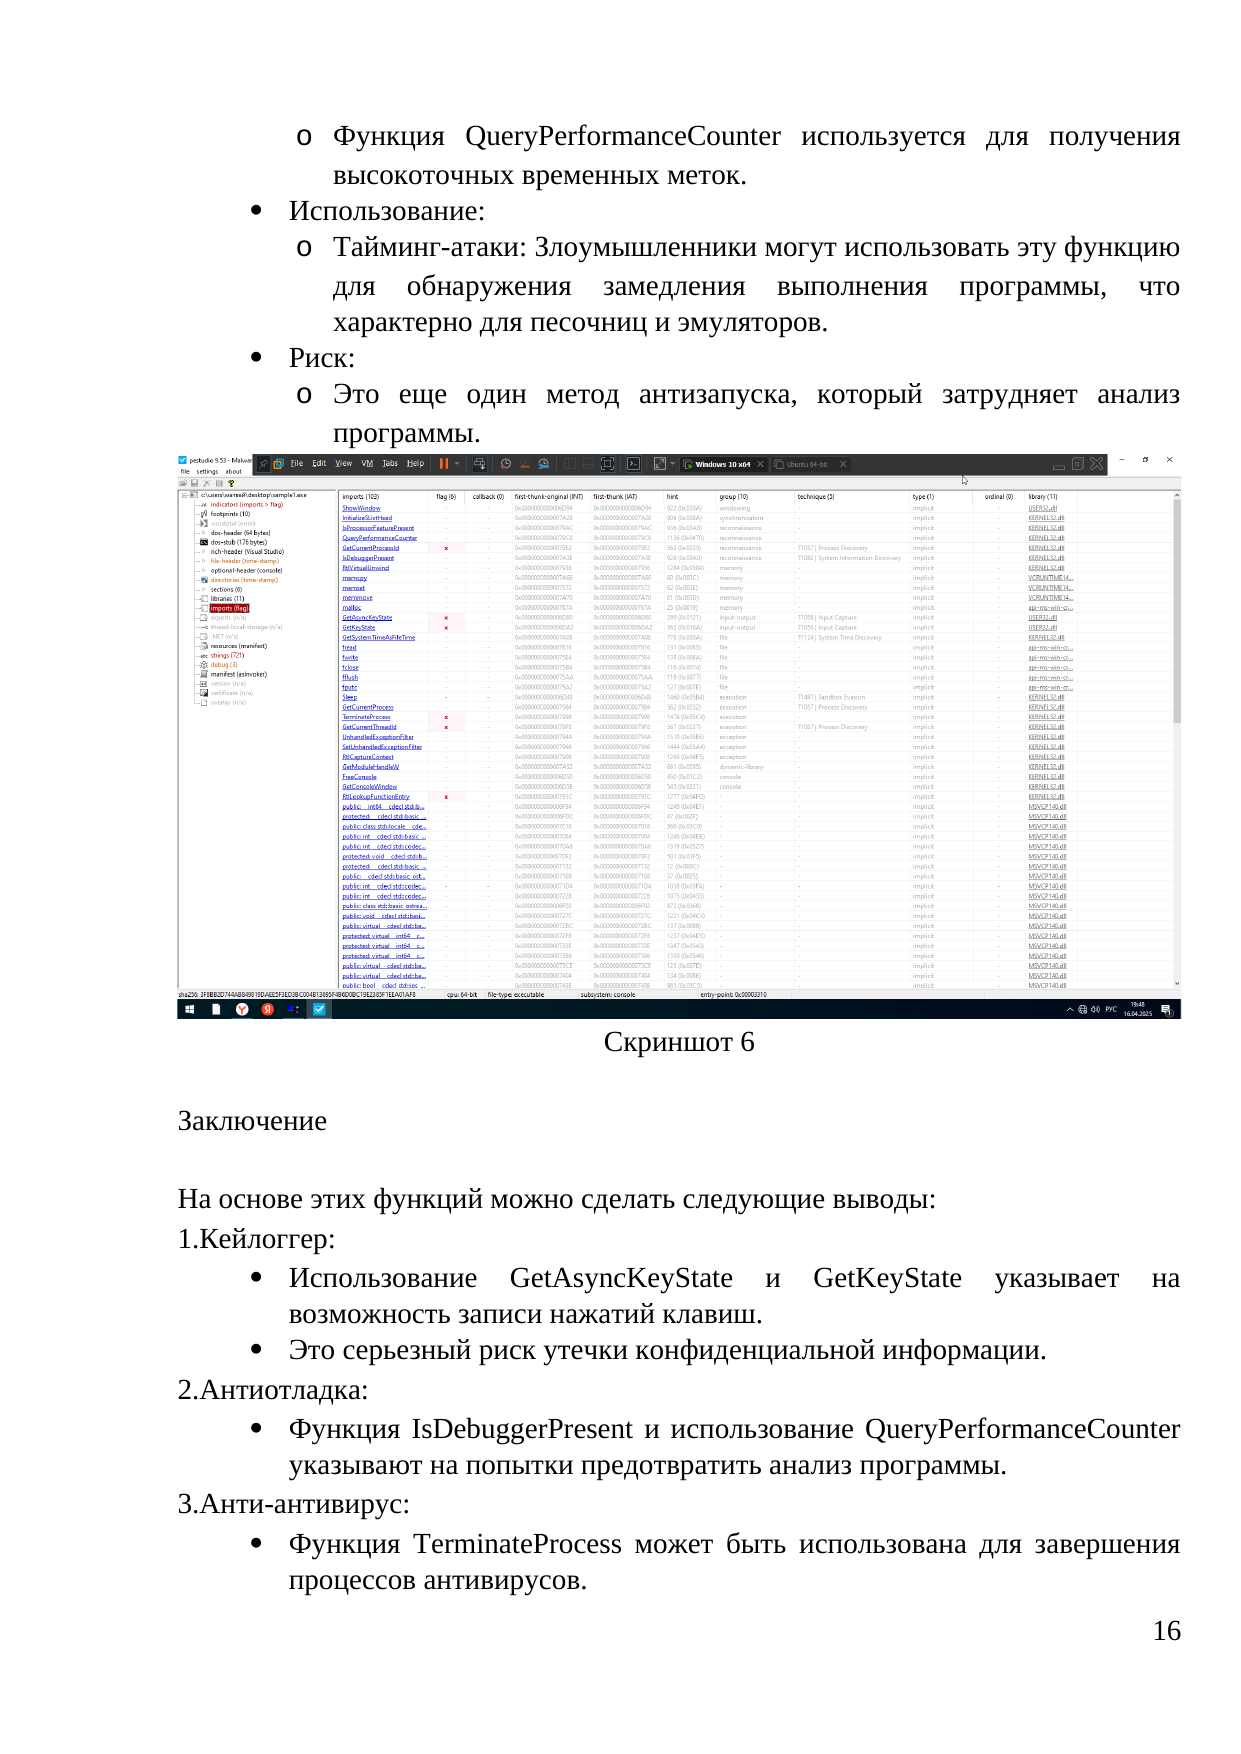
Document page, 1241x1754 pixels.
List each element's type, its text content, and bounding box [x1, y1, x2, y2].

text 2.Антиотладка: [177, 1372, 1181, 1405]
text 3.Анти-антивирус: [177, 1487, 1181, 1520]
text 1.Кейлоггер: [177, 1221, 1181, 1254]
list Функция TerminateProcess может быть использована для завершения процессов антивирусов. [251, 1526, 1181, 1596]
list Функция IsDebuggerPresent и использование QueryPerformanceCounter указывают на попытки предотвратить анализ программы. [251, 1411, 1181, 1481]
text Скриншот 6 [177, 1024, 1181, 1058]
text Заключение [177, 1103, 1181, 1137]
list Функция QueryPerformanceCounter используется для получения высокоточных временных меток. [295, 118, 1181, 190]
picture [177, 454, 1182, 1019]
list Риск: [251, 340, 1181, 374]
list Это серьезный риск утечки конфиденциальной информации. [251, 1332, 1181, 1366]
list Это еще один метод антизапуска, который затрудняет анализ программы. [295, 376, 1181, 448]
text На основе этих функций можно сделать следующие выводы: [177, 1182, 1181, 1215]
list Использование: [251, 193, 1181, 227]
list Тайминг-атаки: Злоумышленники могут использовать эту функцию для обнаружения замедления выполнения программы, что характерно для песочниц и эмуляторов. [295, 229, 1181, 337]
list Использование GetAsyncKeyState и GetKeyState указывает на возможность записи нажатий клавиш. [251, 1260, 1181, 1330]
